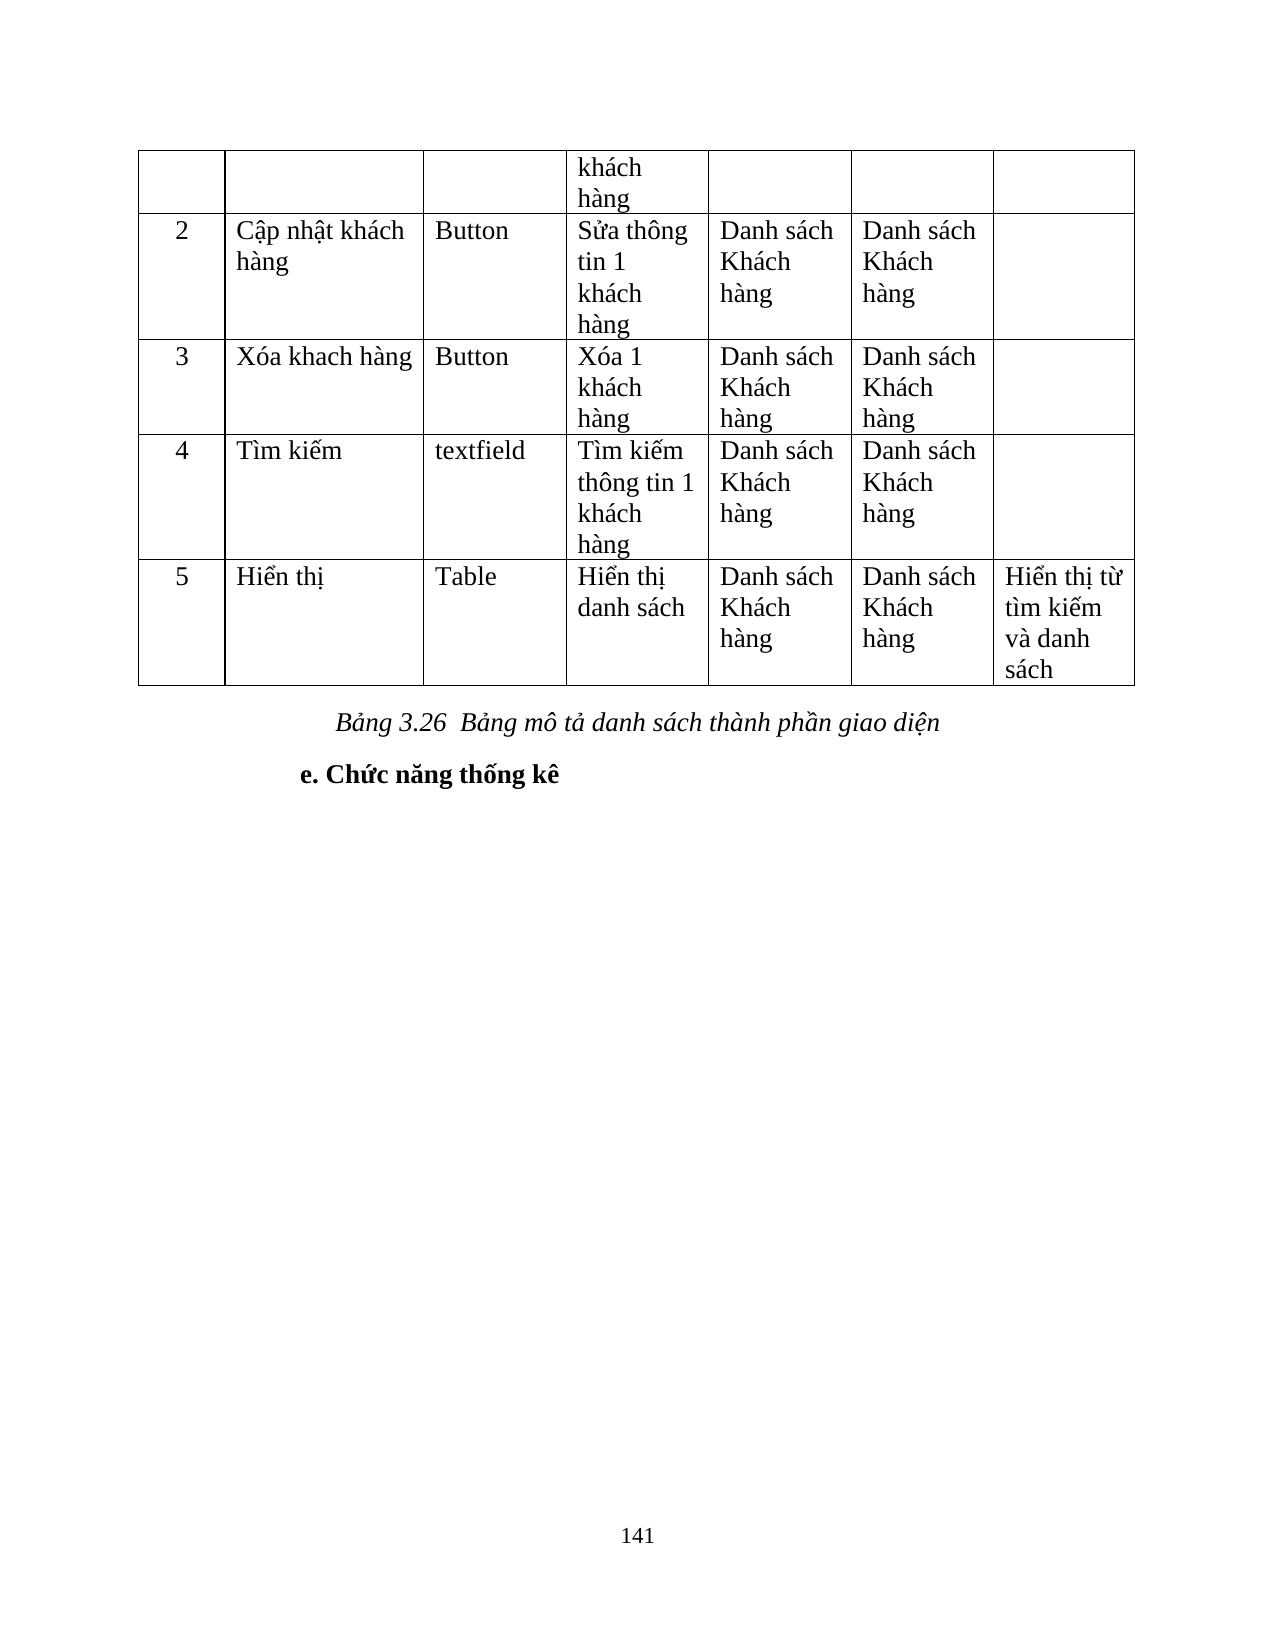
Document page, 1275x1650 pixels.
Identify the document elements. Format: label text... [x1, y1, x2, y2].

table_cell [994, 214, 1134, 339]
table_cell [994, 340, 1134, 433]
subtitle e. Chức năng thống kê [150, 758, 1125, 790]
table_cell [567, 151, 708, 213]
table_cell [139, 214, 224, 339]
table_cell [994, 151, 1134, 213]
subtitle Bảng 3.26 Bảng mô tả danh sách thành phần giao diện [150, 707, 1125, 738]
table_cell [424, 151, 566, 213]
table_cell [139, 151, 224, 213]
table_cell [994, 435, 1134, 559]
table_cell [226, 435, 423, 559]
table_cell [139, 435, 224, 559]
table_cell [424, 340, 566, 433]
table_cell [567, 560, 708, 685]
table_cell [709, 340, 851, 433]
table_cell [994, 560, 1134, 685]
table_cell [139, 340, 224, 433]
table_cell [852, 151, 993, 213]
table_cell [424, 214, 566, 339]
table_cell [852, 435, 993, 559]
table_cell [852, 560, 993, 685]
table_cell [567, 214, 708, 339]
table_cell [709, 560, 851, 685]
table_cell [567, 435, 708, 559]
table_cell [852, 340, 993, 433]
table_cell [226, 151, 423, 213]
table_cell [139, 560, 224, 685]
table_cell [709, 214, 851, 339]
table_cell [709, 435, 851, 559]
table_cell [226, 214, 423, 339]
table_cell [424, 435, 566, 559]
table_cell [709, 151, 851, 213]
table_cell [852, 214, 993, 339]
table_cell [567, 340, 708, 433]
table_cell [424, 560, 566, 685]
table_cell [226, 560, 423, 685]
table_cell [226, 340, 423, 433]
